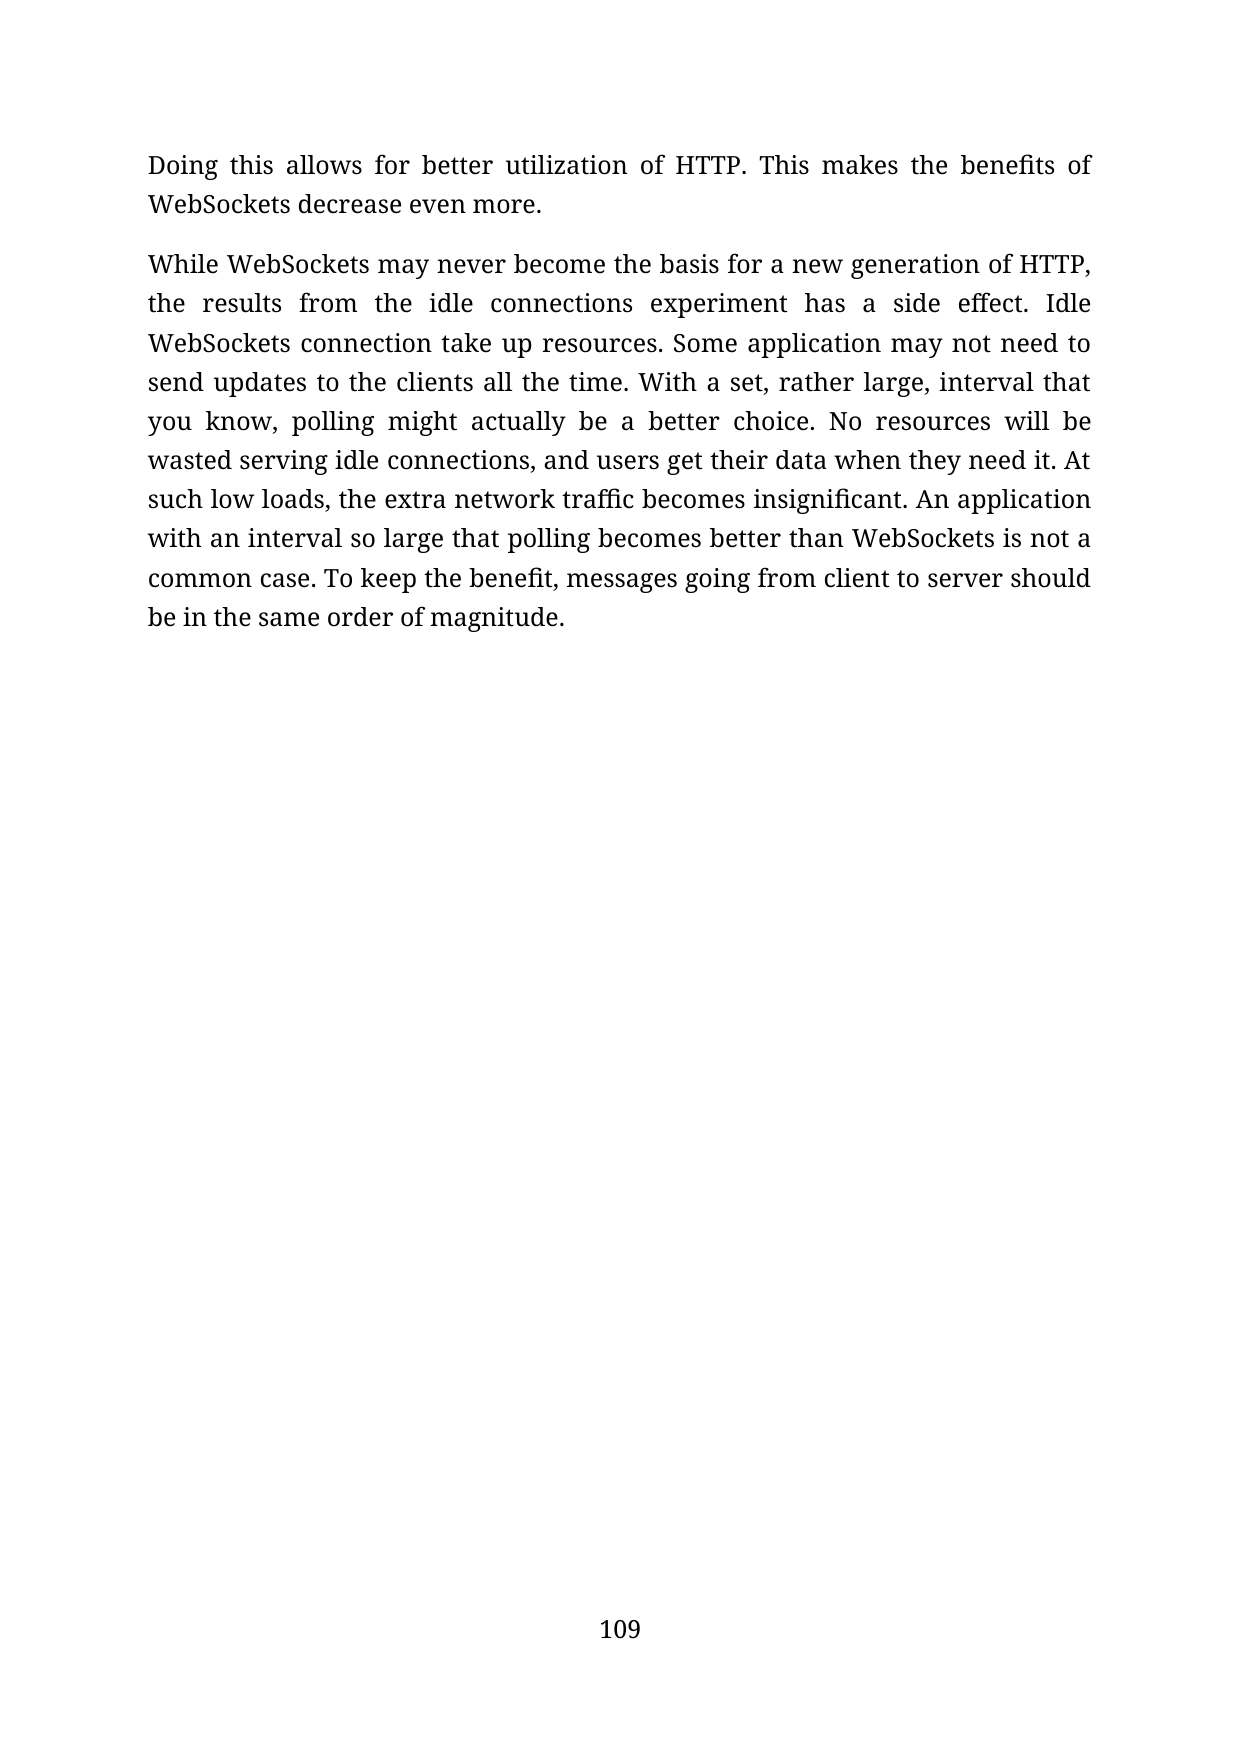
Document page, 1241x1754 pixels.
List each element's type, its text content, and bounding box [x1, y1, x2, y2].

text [148, 148, 1092, 221]
text While WebSockets may never become the basis for a new generation of HTTP, the results from the idle connections experiment has a side effect. Idle WebSockets connection take up resources. Some application may not need to send updates to the clients all the time. With a set, rather large, interval that you know, polling might actually be a better choice. No resources will be wasted serving idle connections, and users get their data when they need it. At such low loads, the extra network traffic becomes insignificant. An application with an interval so large that polling becomes better than WebSockets is not a common case. To keep the benefit, messages going from client to server should be in the same order of magnitude. [148, 247, 1092, 633]
